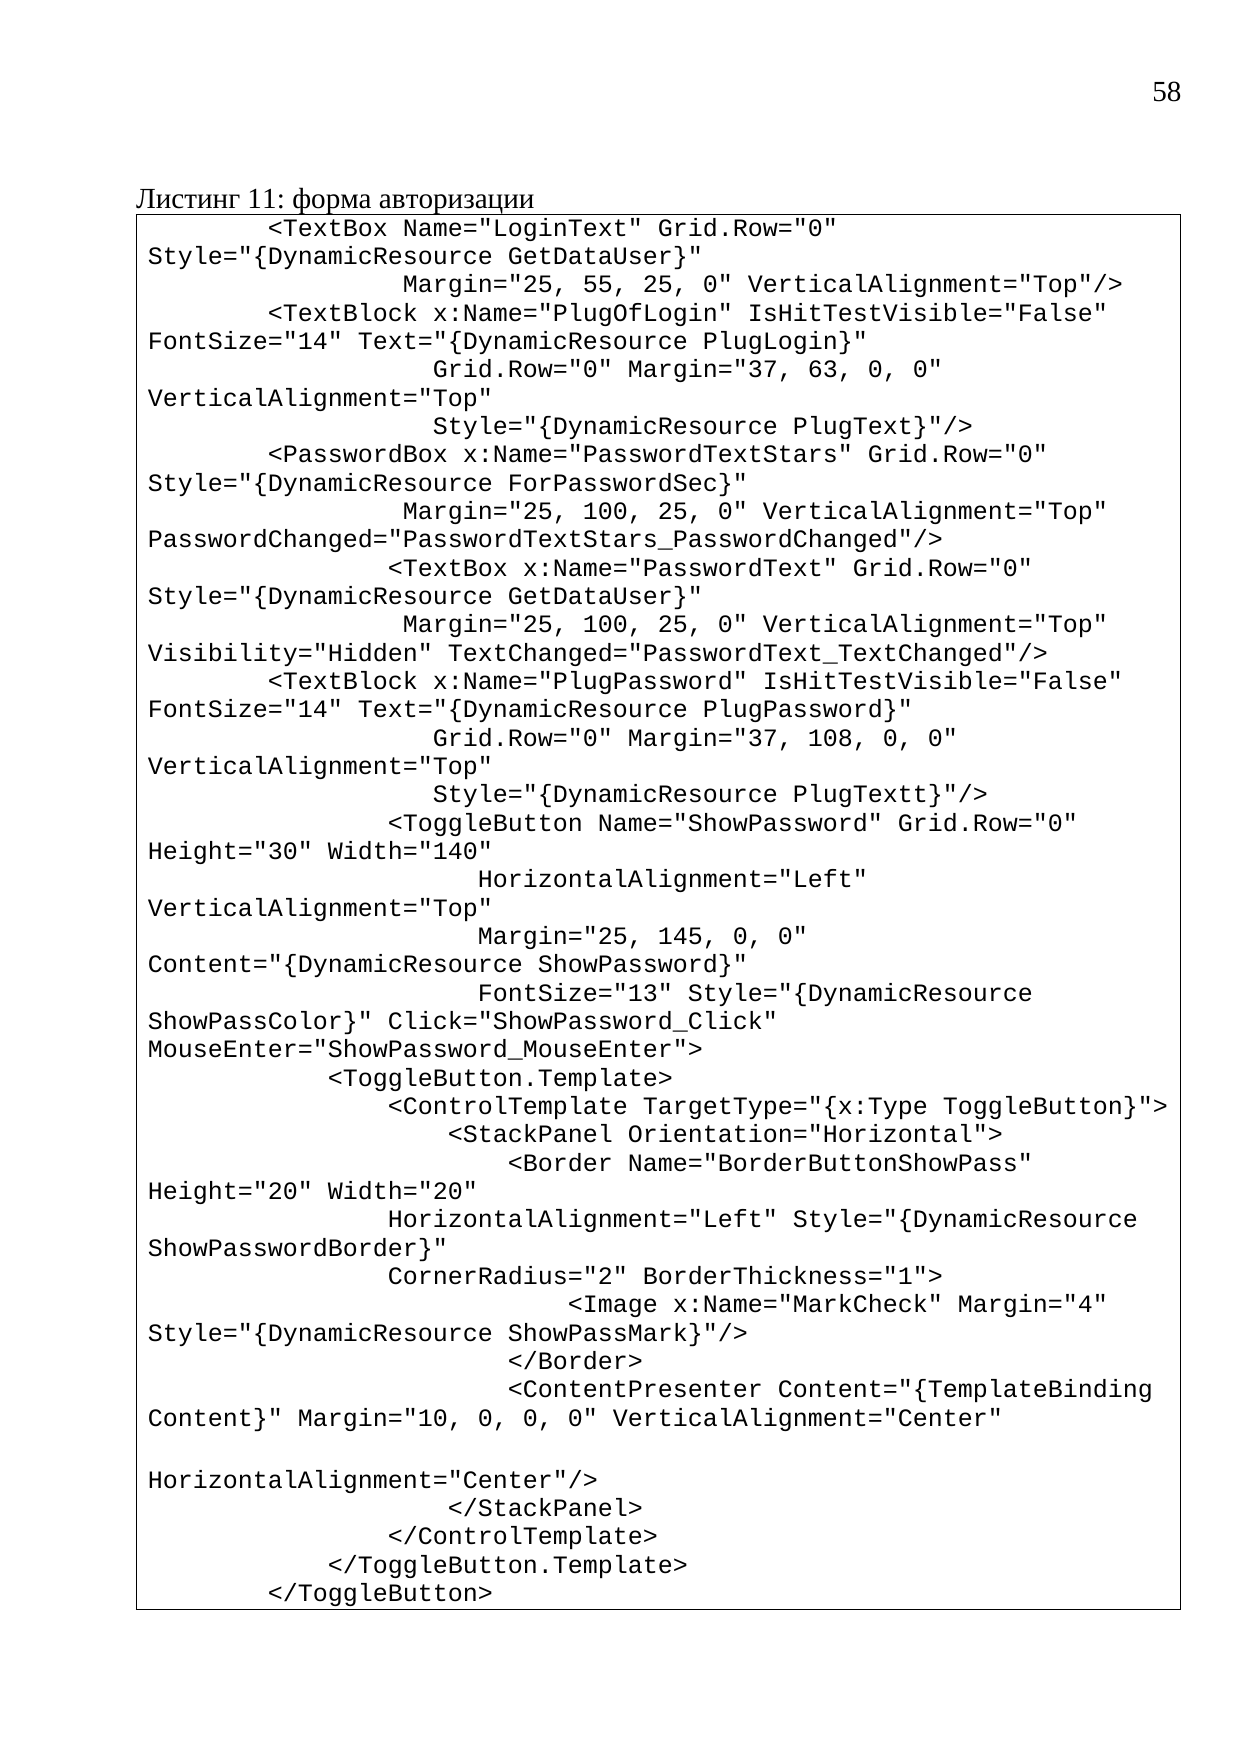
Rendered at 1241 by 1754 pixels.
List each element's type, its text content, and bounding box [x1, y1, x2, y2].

text Листинг 11: форма авторизации [136, 181, 1181, 214]
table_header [137, 215, 1180, 1609]
